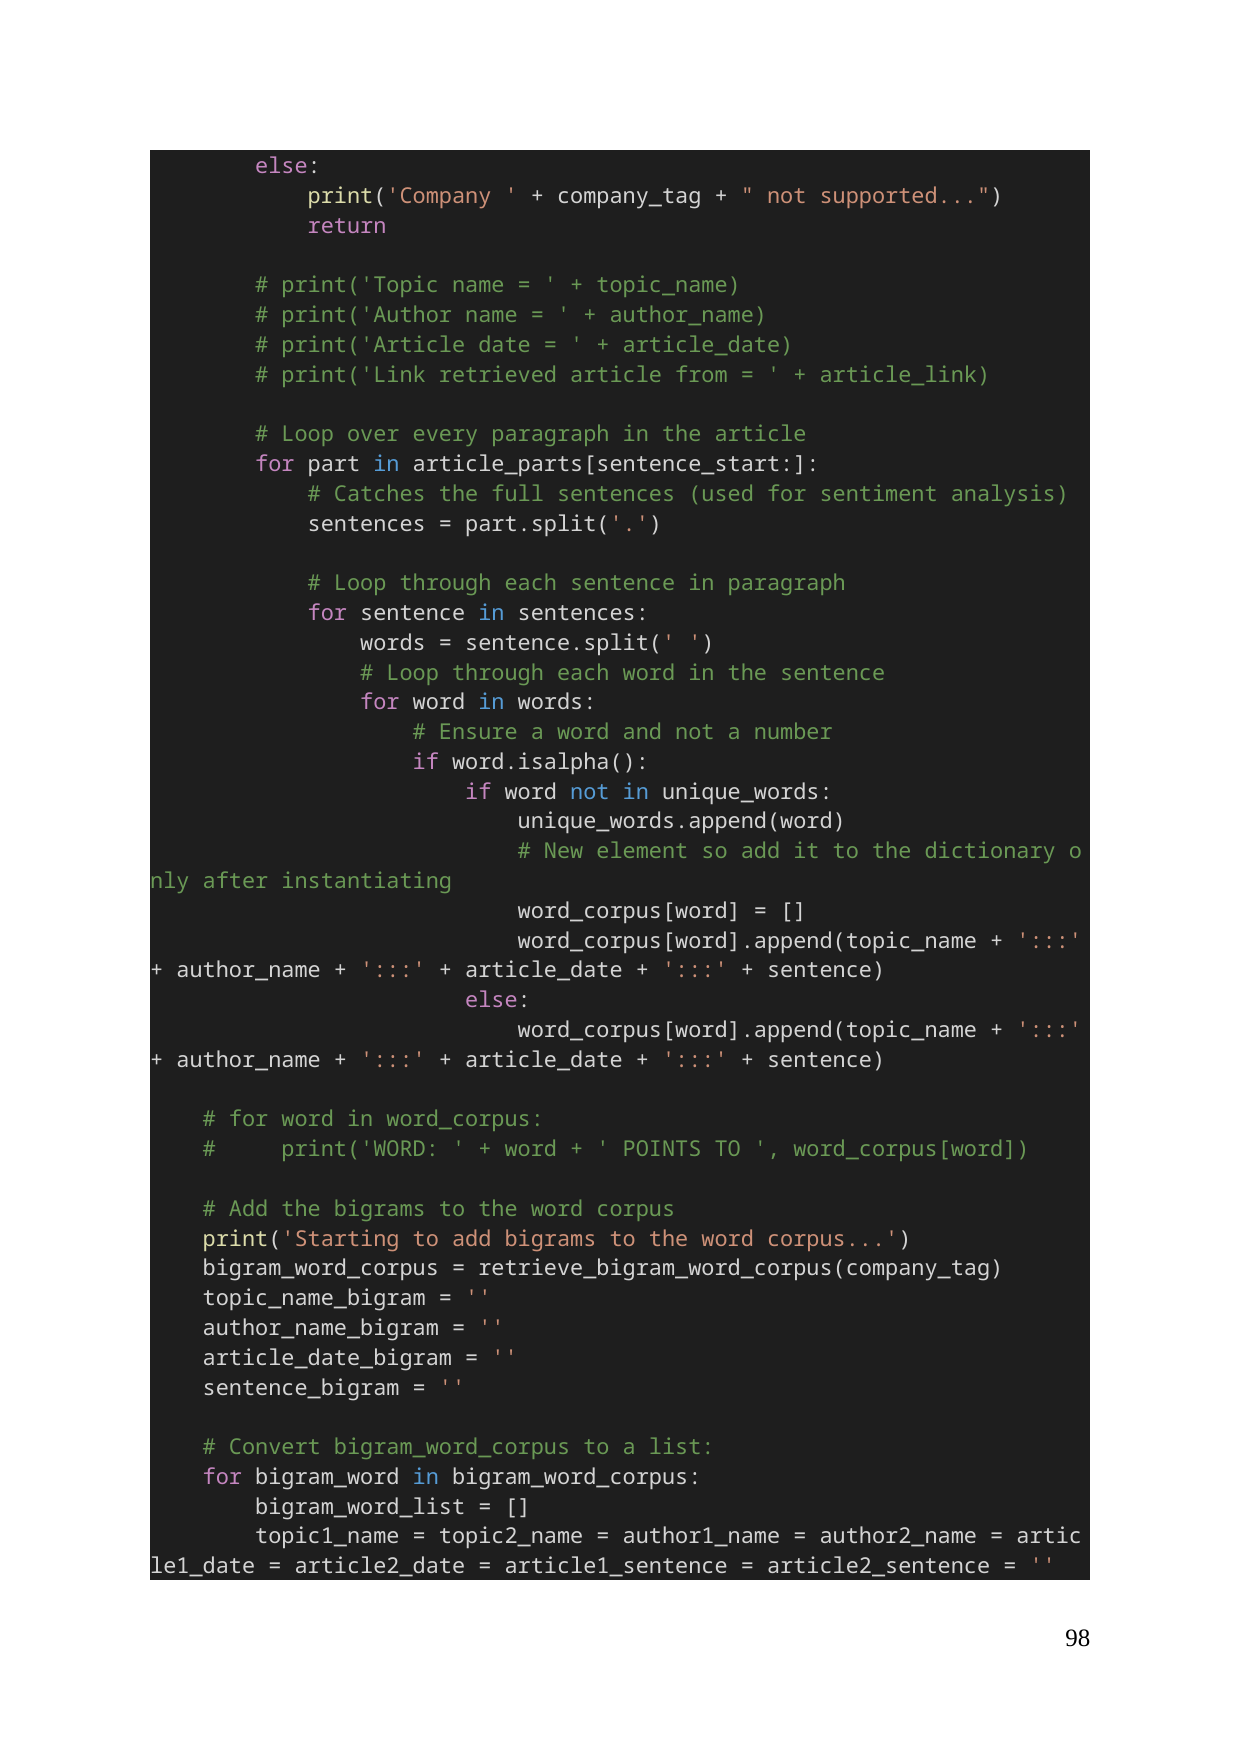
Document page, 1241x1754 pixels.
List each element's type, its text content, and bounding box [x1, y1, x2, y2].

text topic_name_bigram = '' [150, 1282, 1090, 1312]
text # Catches the full sentences (used for sentiment analysis) [150, 478, 1090, 507]
text # for word in word_corpus: [150, 1103, 1090, 1133]
text # Add the bigrams to the word corpus [150, 1193, 1090, 1222]
text # New element so add it to the dictionary only after instantiating [150, 835, 1090, 895]
text else: [150, 150, 1090, 180]
text unique_words.append(word) [150, 805, 1090, 835]
text # Ensure a word and not a number [150, 716, 1090, 746]
text for part in article_parts[sentence_start:]: [150, 448, 1090, 478]
text print('Starting to add bigrams to the word corpus...') [150, 1222, 1090, 1252]
text if word not in unique_words: [150, 776, 1090, 805]
text sentence_bigram = '' [150, 1371, 1090, 1401]
text word_corpus[word].append(topic_name + ':::' + author_name + ':::' + article_date + ':::' + sentence) [150, 1014, 1090, 1073]
text bigram_word_corpus = retrieve_bigram_word_corpus(company_tag) [150, 1252, 1090, 1282]
text for sentence in sentences: [150, 597, 1090, 627]
text word_corpus[word] = [] [150, 895, 1090, 924]
text print('Company ' + company_tag + " not supported...") [150, 180, 1090, 209]
text bigram_word_list = [] [150, 1491, 1090, 1520]
text article_date_bigram = '' [150, 1342, 1090, 1371]
text return [150, 209, 1090, 239]
text # print('Topic name = ' + topic_name) [150, 269, 1090, 299]
text for bigram_word in bigram_word_corpus: [150, 1461, 1090, 1491]
text # Loop through each sentence in paragraph [150, 567, 1090, 597]
text words = sentence.split(' ') [150, 627, 1090, 656]
text # Convert bigram_word_corpus to a list: [150, 1431, 1090, 1461]
text for word in words: [150, 686, 1090, 716]
text # print('Author name = ' + author_name) [150, 299, 1090, 329]
text else: [150, 984, 1090, 1014]
text word_corpus[word].append(topic_name + ':::' + author_name + ':::' + article_date + ':::' + sentence) [150, 924, 1090, 984]
text # print('WORD: ' + word + ' POINTS TO ', word_corpus[word]) [150, 1133, 1090, 1163]
text topic1_name = topic2_name = author1_name = author2_name = article1_date = article2_date = article1_sentence = article2_sentence = '' [150, 1520, 1090, 1580]
text # Loop over every paragraph in the article [150, 418, 1090, 448]
text # Loop through each word in the sentence [150, 656, 1090, 686]
text # print('Link retrieved article from = ' + article_link) [150, 358, 1090, 388]
text if word.isalpha(): [150, 746, 1090, 776]
text sentences = part.split('.') [150, 507, 1090, 537]
text # print('Article date = ' + article_date) [150, 329, 1090, 358]
text author_name_bigram = '' [150, 1312, 1090, 1342]
